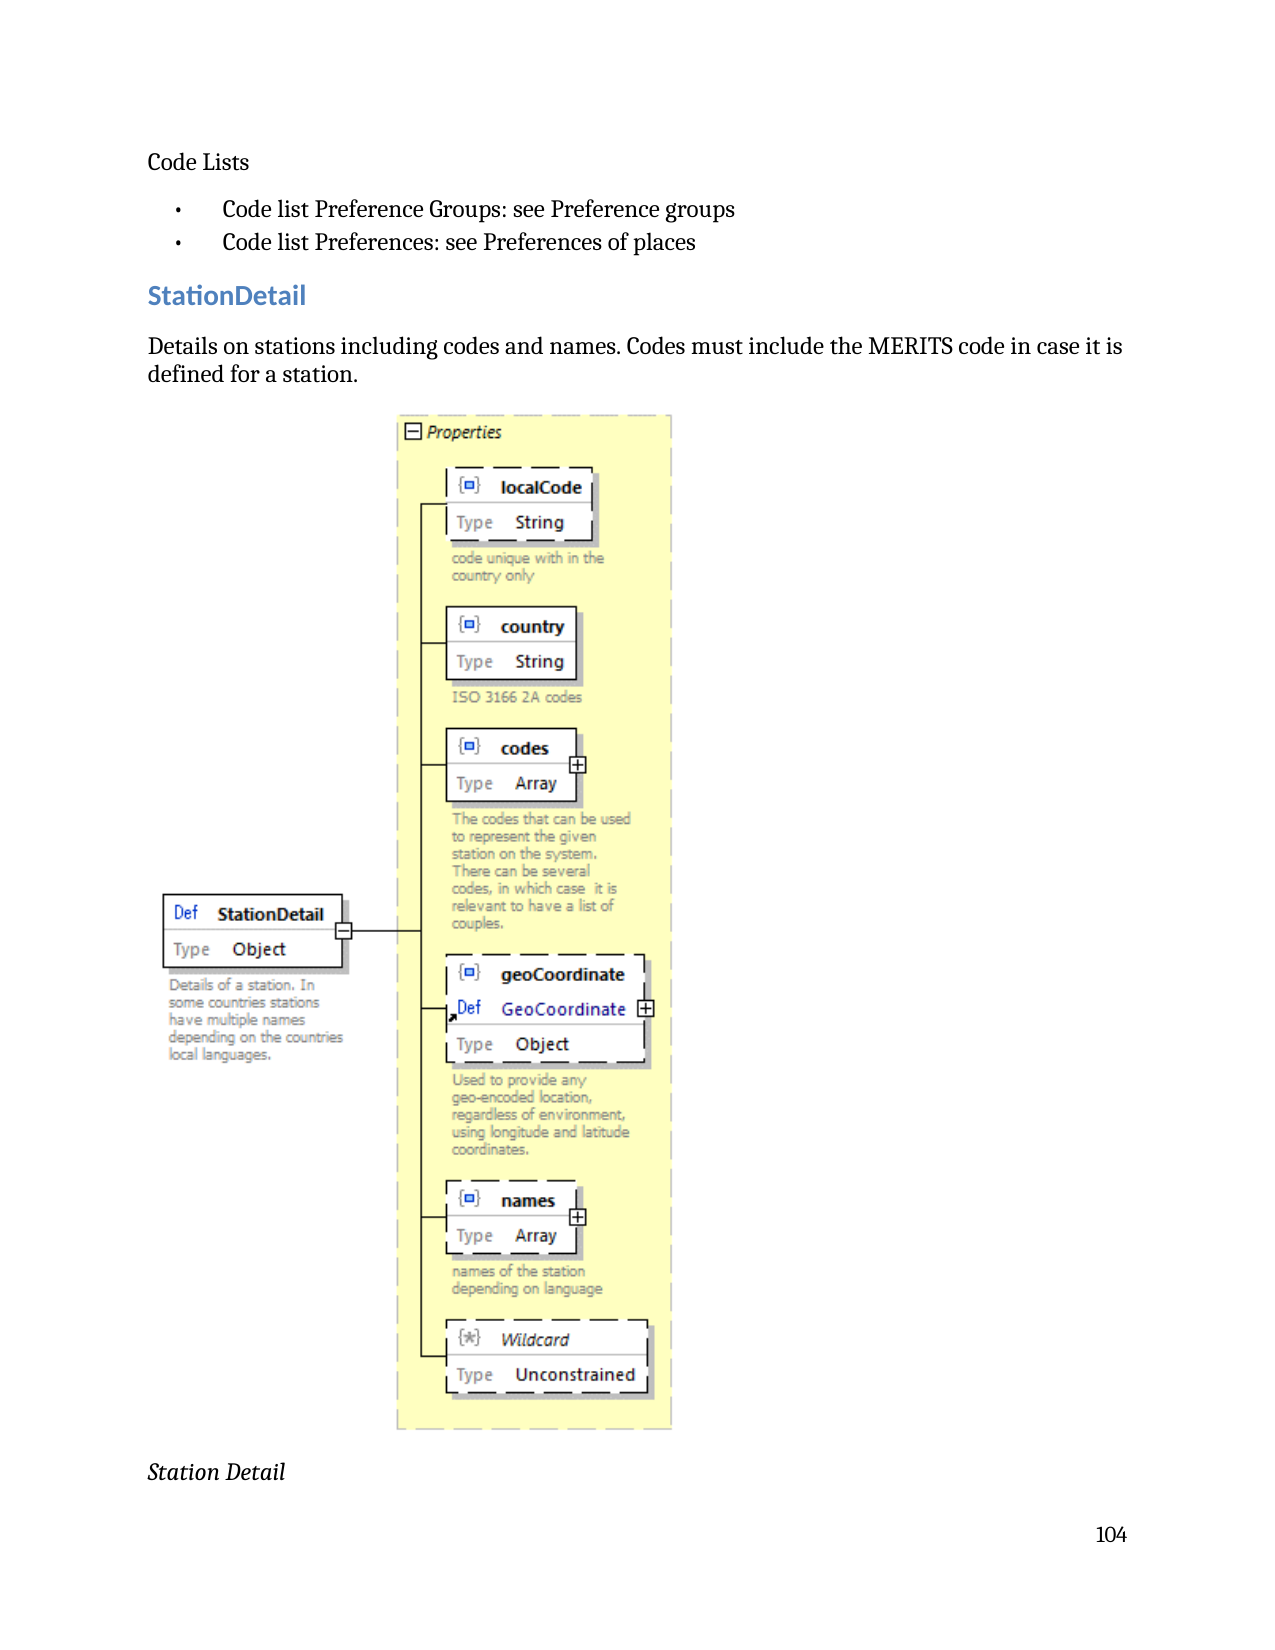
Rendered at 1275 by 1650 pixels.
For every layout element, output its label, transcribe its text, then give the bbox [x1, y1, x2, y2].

picture [147, 407, 688, 1438]
text Details on stations including codes and names. Codes must include the MERITS code in case it is defined for a station. [148, 332, 1127, 389]
text Station Detail [148, 1458, 1127, 1487]
list Code list Preferences: see Preferences of places [173, 228, 1127, 256]
list Code list Preference Groups: see Preference groups [173, 195, 1127, 224]
text Code Lists [148, 148, 1127, 176]
subtitle StationDetail [148, 277, 1127, 313]
